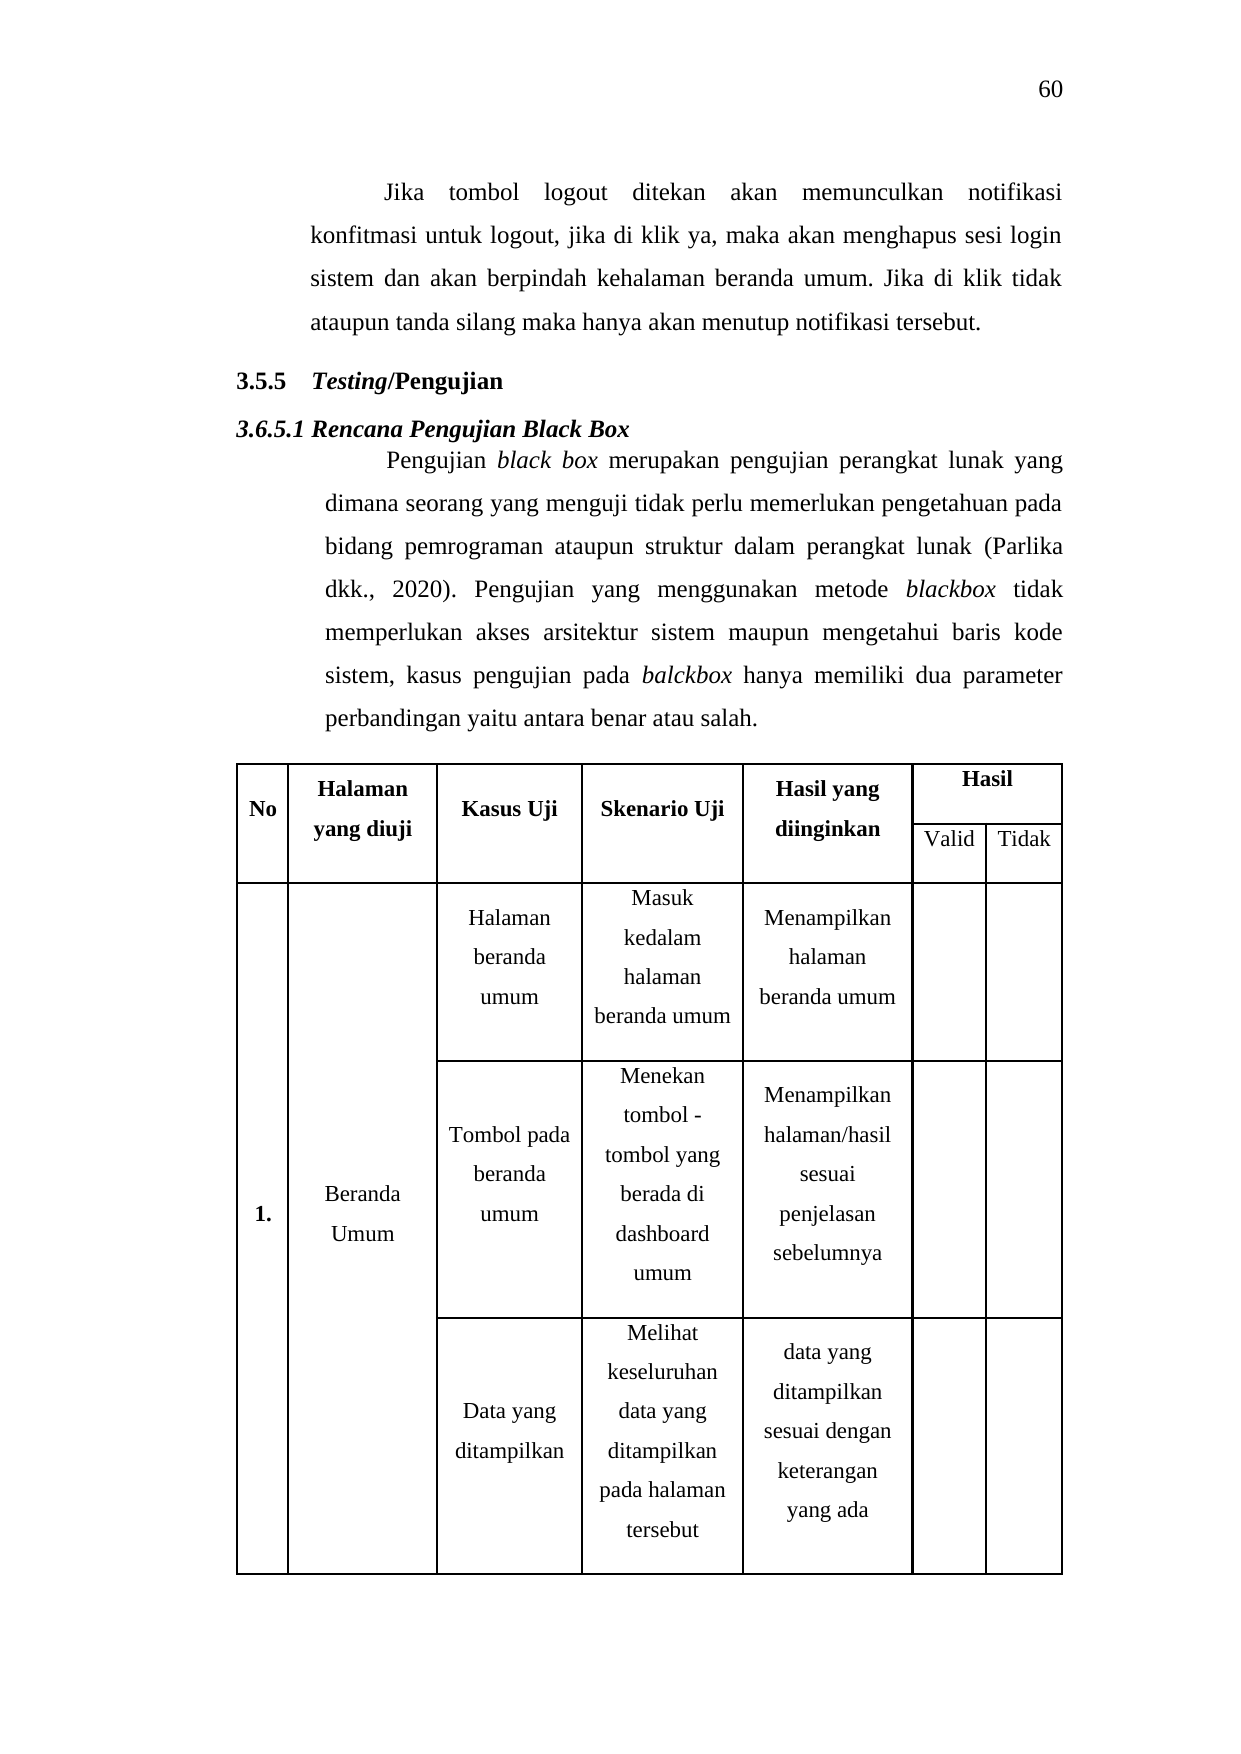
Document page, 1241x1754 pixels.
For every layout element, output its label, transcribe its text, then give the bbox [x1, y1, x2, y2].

table_cell Menampilkan halaman beranda umum [744, 884, 911, 1060]
text Pengujian black box merupakan pengujian perangkat lunak yang dimana seorang yang menguji tidak perlu memerlukan pengetahuan pada bidang pemrograman ataupun struktur dalam perangkat lunak . Pengujian yang menggunakan metode blackbox tidak memperlukan akses arsitektur sistem maupun mengetahui baris kode sistem, kasus pengujian pada balckbox hanya memiliki dua parameter perbandingan yaitu antara benar atau salah. [325, 445, 1063, 732]
table_header Skenario Uji [583, 765, 742, 882]
table_cell [914, 1319, 985, 1573]
table_cell [914, 1062, 985, 1317]
table_cell Tombol pada beranda umum [438, 1062, 581, 1317]
subtitle Testing/Pengujian [236, 366, 1063, 395]
table_cell [987, 884, 1061, 1060]
table_cell Menampilkan halaman/hasil sesuai penjelasan sebelumnya [744, 1062, 911, 1317]
table_cell Tidak [987, 825, 1061, 882]
text Jika tombol logout ditekan akan memunculkan notifikasi konfitmasi untuk logout, jika di klik ya, maka akan menghapus sesi login sistem dan akan berpindah kehalaman beranda umum. Jika di klik tidak ataupun tanda silang maka hanya akan menutup notifikasi tersebut. [310, 177, 1063, 335]
table_cell Beranda Umum [289, 884, 436, 1573]
table_cell Masuk kedalam halaman beranda umum [583, 884, 742, 1060]
table_cell Data yang ditampilkan [438, 1319, 581, 1573]
table_header Kasus Uji [438, 765, 581, 882]
table_header Hasil yang diinginkan [744, 765, 911, 882]
table_cell Melihat keseluruhan data yang ditampilkan pada halaman tersebut [583, 1319, 742, 1573]
table_cell [914, 884, 985, 1060]
table_header No [238, 765, 287, 882]
table_cell Halaman beranda umum [438, 884, 581, 1060]
table_cell data yang ditampilkan sesuai dengan keterangan yang ada [744, 1319, 911, 1573]
table_cell [987, 1319, 1061, 1573]
table_header Halaman yang diuji [289, 765, 436, 882]
table_cell Valid [914, 825, 985, 882]
subtitle Rencana Pengujian Black Box [236, 414, 1063, 442]
table_cell [987, 1062, 1061, 1317]
table_cell 1. [238, 884, 287, 1573]
table_cell Menekan tombol - tombol yang berada di dashboard umum [583, 1062, 742, 1317]
table_header Hasil [914, 765, 1061, 823]
